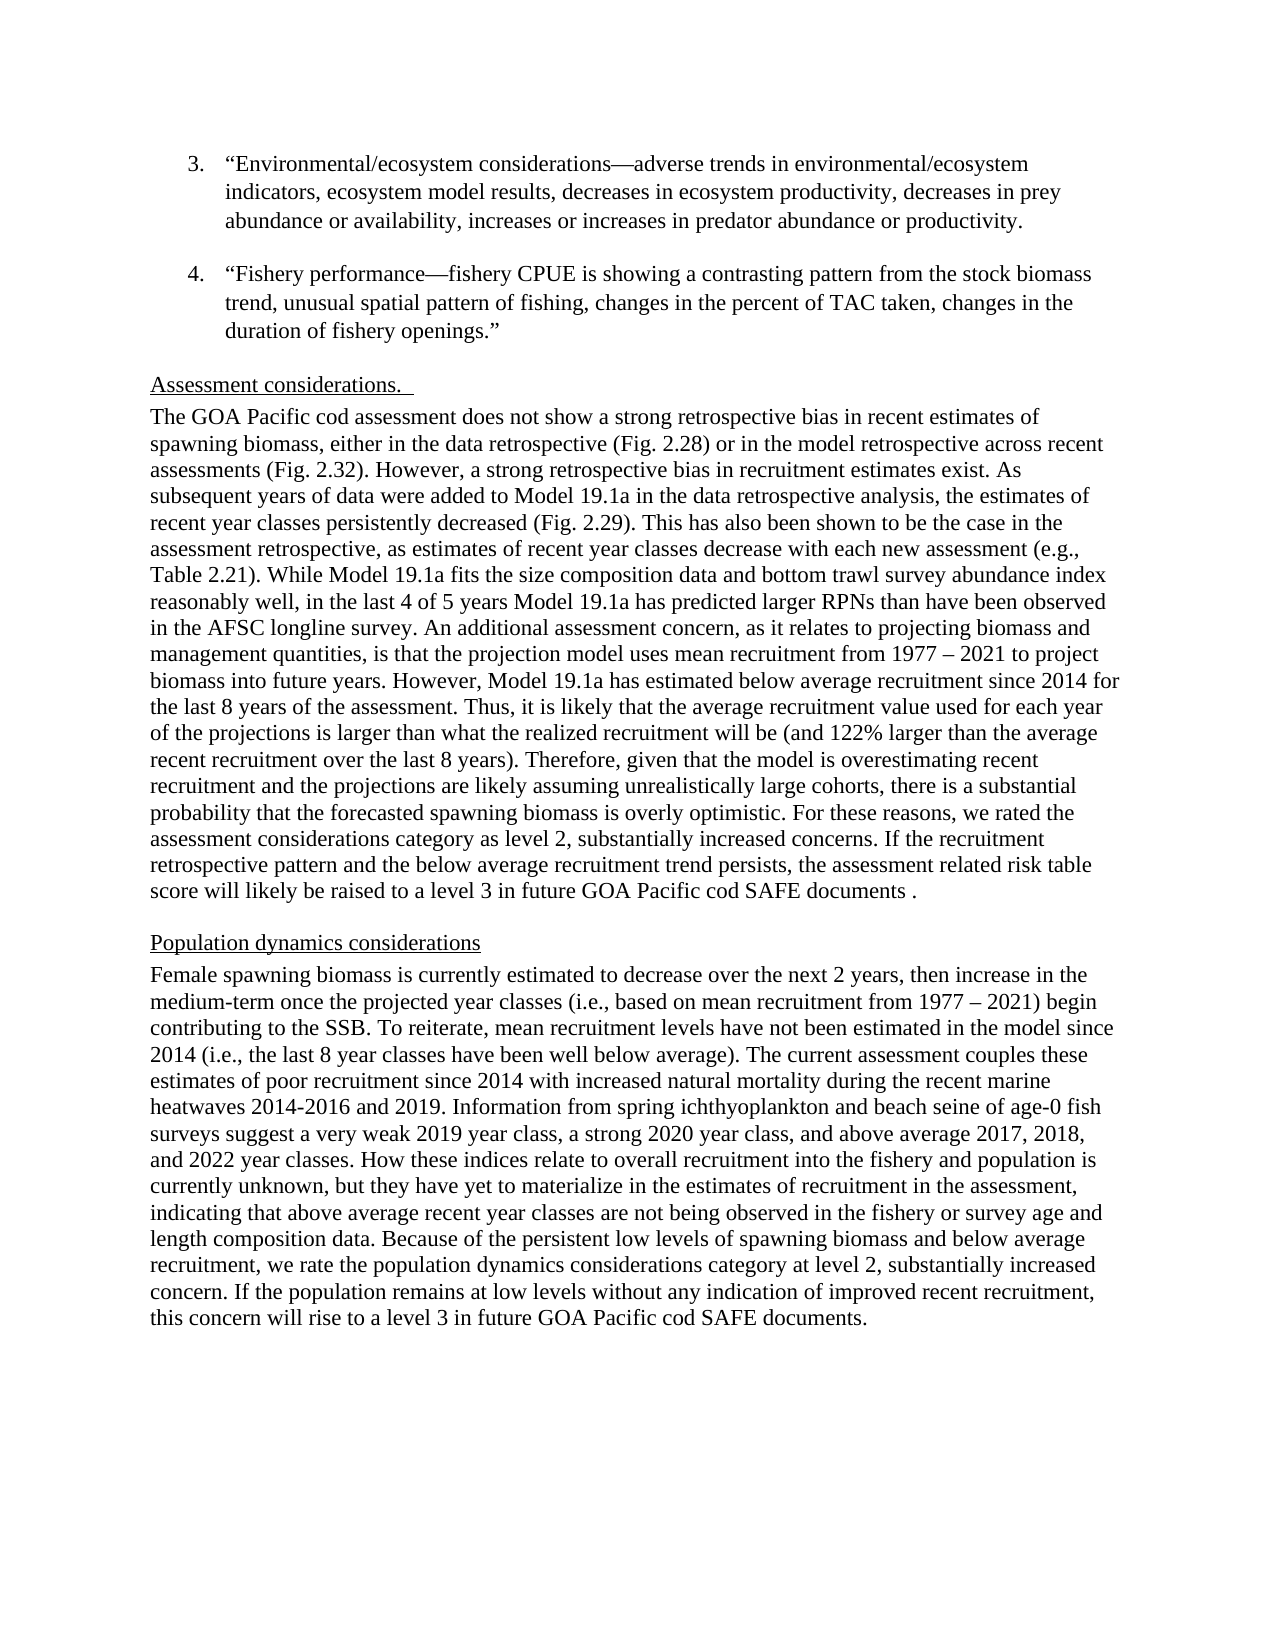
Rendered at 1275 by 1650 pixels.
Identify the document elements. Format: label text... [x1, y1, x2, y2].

list “Environmental/ecosystem considerations—adverse trends in environmental/ecosystem indicators, ecosystem model results, decreases in ecosystem productivity, decreases in prey abundance or availability, increases or increases in predator abundance or productivity. [187, 150, 1125, 233]
subtitle Population dynamics considerations [150, 929, 1125, 955]
list “Fishery performance—fishery CPUE is showing a contrasting pattern from the stock biomass trend, unusual spatial pattern of fishing, changes in the percent of TAC taken, changes in the duration of fishery openings.” [187, 260, 1125, 343]
text Female spawning biomass is currently estimated to decrease over the next 2 years, then increase in the medium-term once the projected year classes (i.e., based on mean recruitment from 1977 – 2021) begin contributing to the SSB. To reiterate, mean recruitment levels have not been estimated in the model since 2014 (i.e., the last 8 year classes have been well below average). The current assessment couples these estimates of poor recruitment since 2014 with increased natural mortality during the recent marine heatwaves 2014-2016 and 2019. Information from spring ichthyoplankton and beach seine of age-0 fish surveys suggest a very weak 2019 year class, a strong 2020 year class, and above average 2017, 2018, and 2022 year classes. How these indices relate to overall recruitment into the fishery and population is currently unknown, but they have yet to materialize in the estimates of recruitment in the assessment, indicating that above average recent year classes are not being observed in the fishery or survey age and length composition data. Because of the persistent low levels of spawning biomass and below average recruitment, we rate the population dynamics considerations category at level 2, substantially increased concern. If the population remains at low levels without any indication of improved recent recruitment, this concern will rise to a level 3 in future GOA Pacific cod SAFE documents. [150, 962, 1125, 1331]
subtitle Assessment considerations. [150, 371, 1125, 397]
text The GOA Pacific cod assessment does not show a strong retrospective bias in recent estimates of spawning biomass, either in the data retrospective (Fig. 2.28) or in the model retrospective across recent assessments (Fig. 2.32). However, a strong retrospective bias in recruitment estimates exist. As subsequent years of data were added to Model 19.1a in the data retrospective analysis, the estimates of recent year classes persistently decreased (Fig. 2.29). This has also been shown to be the case in the assessment retrospective, as estimates of recent year classes decrease with each new assessment (e.g., Table 2.21). While Model 19.1a fits the size composition data and bottom trawl survey abundance index reasonably well, in the last 4 of 5 years Model 19.1a has predicted larger RPNs than have been observed in the AFSC longline survey. An additional assessment concern, as it relates to projecting biomass and management quantities, is that the projection model uses mean recruitment from 1977 – 2021 to project biomass into future years. However, Model 19.1a has estimated below average recruitment since 2014 for the last 8 years of the assessment. Thus, it is likely that the average recruitment value used for each year of the projections is larger than what the realized recruitment will be (and 122% larger than the average recent recruitment over the last 8 years). Therefore, given that the model is overestimating recent recruitment and the projections are likely assuming unrealistically large cohorts, there is a substantial probability that the forecasted spawning biomass is overly optimistic. For these reasons, we rated the assessment considerations category as level 2, substantially increased concerns. If the recruitment retrospective pattern and the below average recruitment trend persists, the assessment related risk table score will likely be raised to a level 3 in future GOA Pacific cod SAFE documents . [150, 403, 1125, 904]
